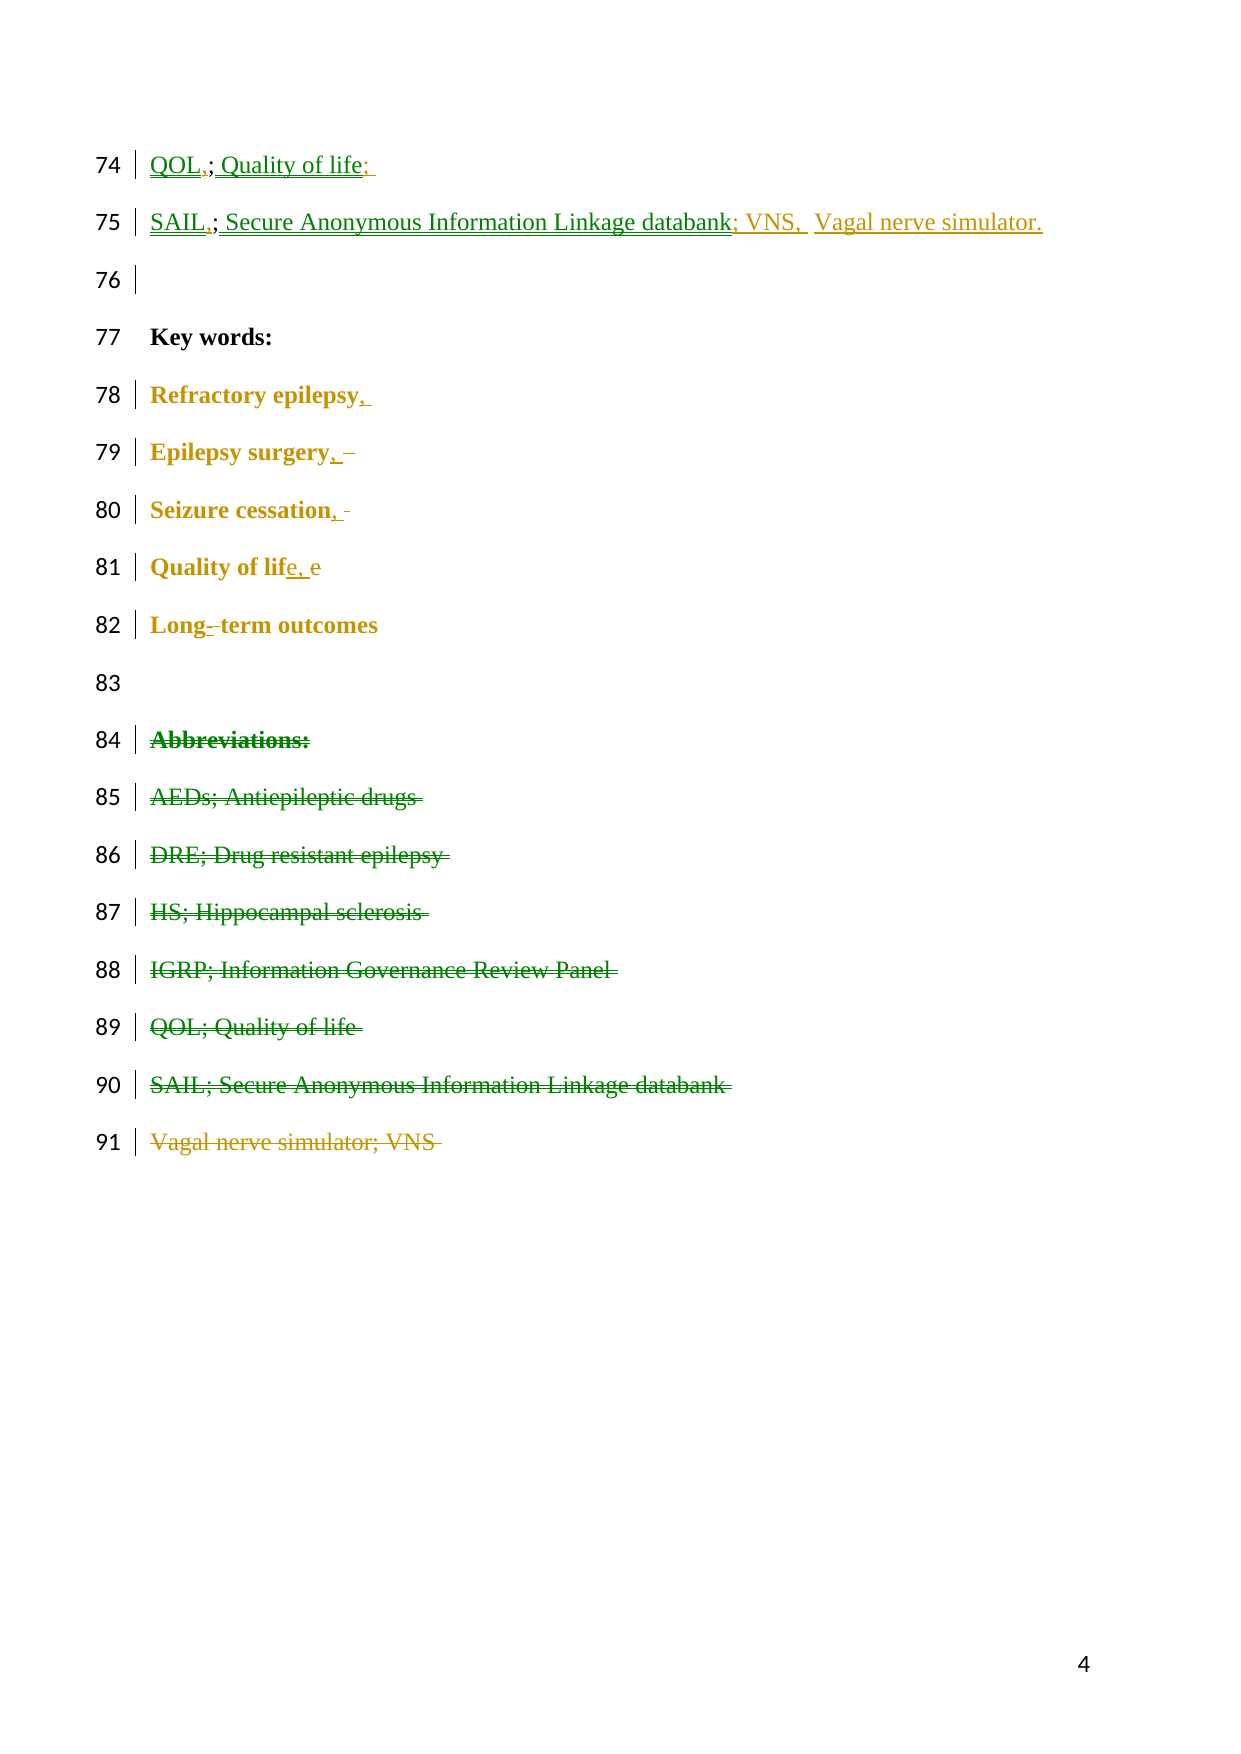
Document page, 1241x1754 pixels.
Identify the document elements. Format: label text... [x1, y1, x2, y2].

text Key words: [150, 322, 1090, 351]
text Epilepsy surgery [150, 437, 1090, 466]
text Seizure cessation [150, 495, 1090, 524]
text Quality of lif [150, 552, 1090, 581]
text Longterm outcomes [150, 610, 1090, 639]
text Refractory epilepsy [150, 380, 1090, 409]
